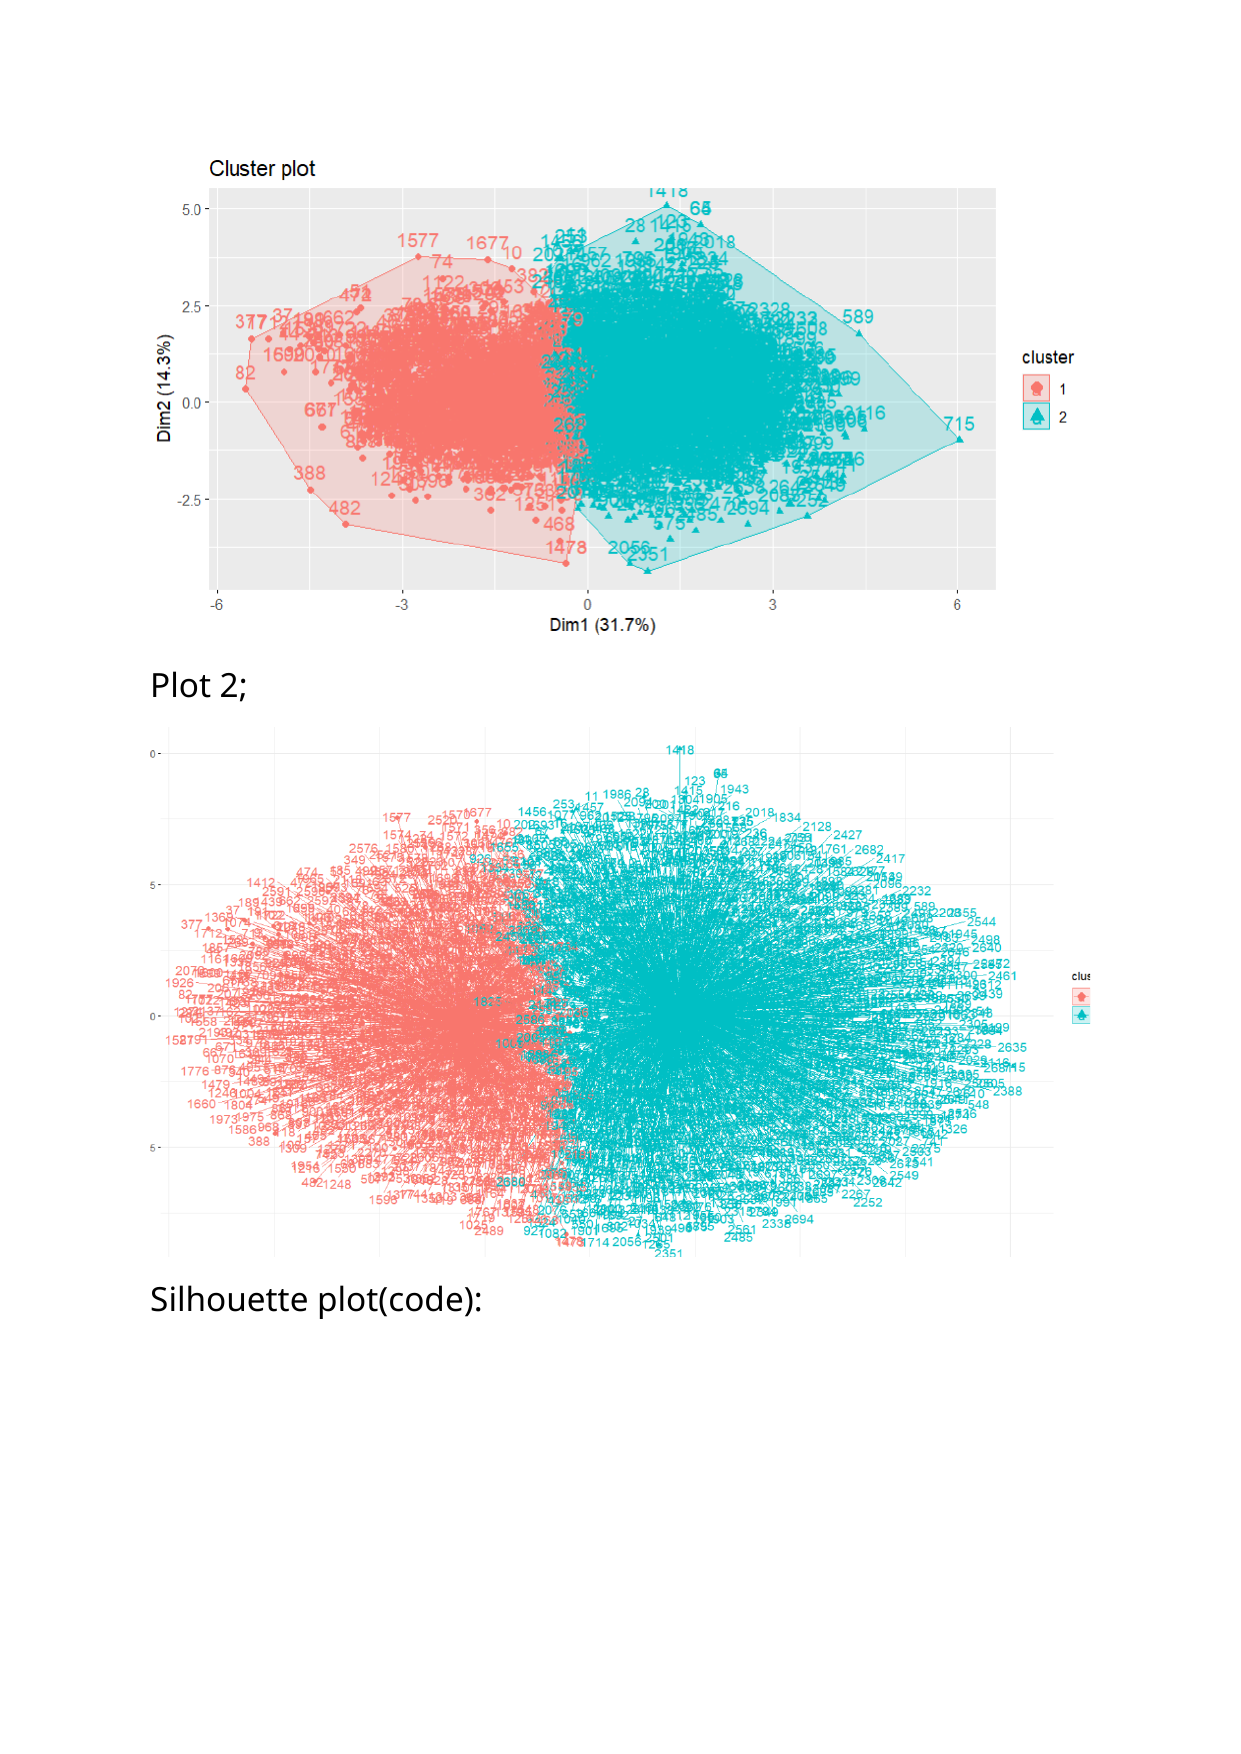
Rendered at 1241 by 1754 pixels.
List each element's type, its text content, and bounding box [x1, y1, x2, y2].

text Plot 2; [150, 662, 1090, 707]
picture [150, 150, 1091, 643]
text Silhouette plot(code): [150, 1276, 1090, 1321]
picture [150, 727, 1091, 1257]
